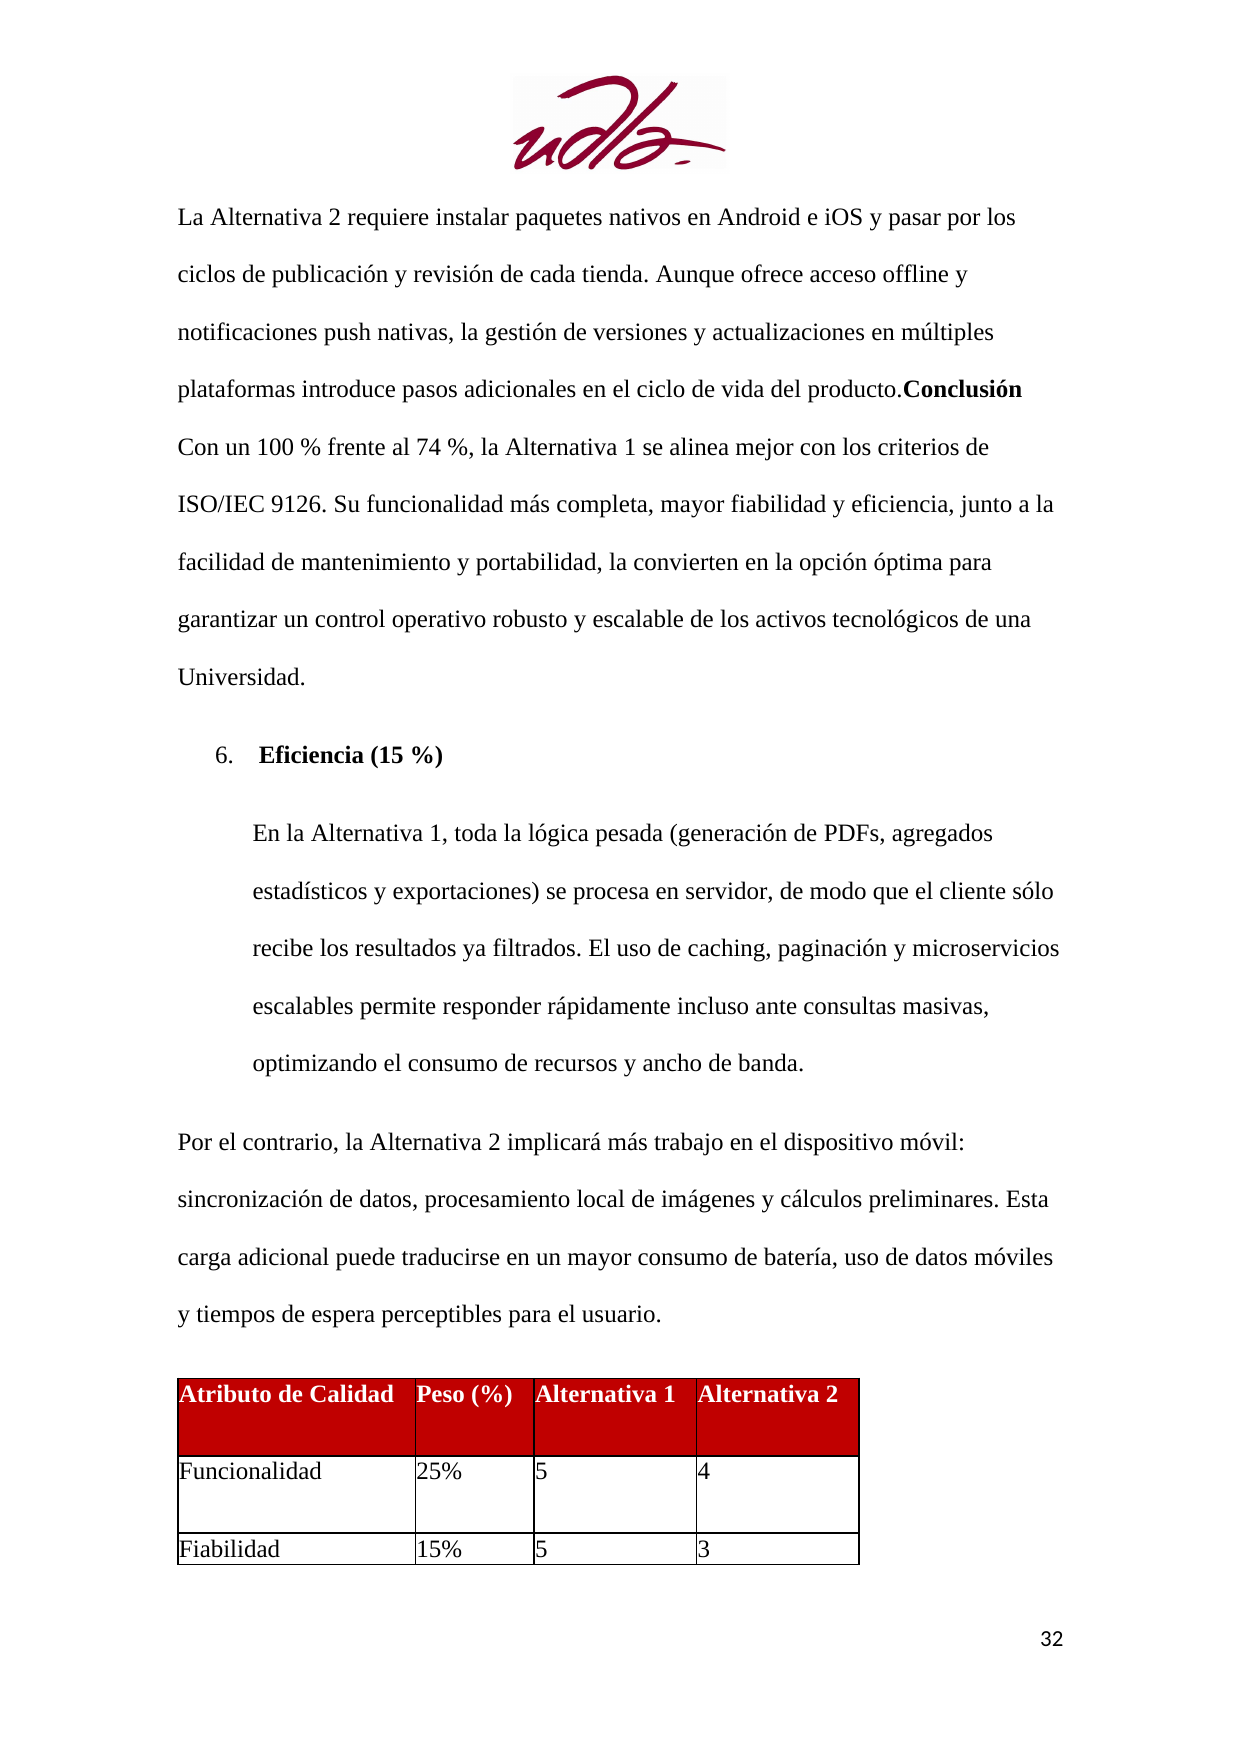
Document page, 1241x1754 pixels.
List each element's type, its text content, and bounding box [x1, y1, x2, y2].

picture [509, 73, 731, 174]
table_header Alternativa 1 [535, 1379, 696, 1455]
list Eficiencia (15 %) [215, 740, 1063, 769]
table_cell 5 [535, 1534, 696, 1563]
table_cell 5 [535, 1457, 696, 1532]
table_cell 3 [697, 1534, 858, 1563]
table_cell 4 [697, 1457, 858, 1532]
text La Alternativa 2 requiere instalar paquetes nativos en Android e iOS y pasar por los ciclos de publicación y revisión de cada tienda. Aunque ofrece acceso offline y notificaciones push nativas, la gestión de versiones y actualizaciones en múltiples plataformas introduce pasos adicionales en el ciclo de vida del producto.Conclusión Con un 100 % frente al 74 %, la Alternativa 1 se alinea mejor con los criterios de ISO/IEC 9126. Su funcionalidad más completa, mayor fiabilidad y eficiencia, junto a la facilidad de mantenimiento y portabilidad, la convierten en la opción óptima para garantizar un control operativo robusto y escalable de los activos tecnológicos de una Universidad. [177, 202, 1063, 690]
table_header Alternativa 2 [697, 1379, 858, 1455]
table_cell 25% [416, 1457, 533, 1532]
table_header Peso (%) [416, 1379, 533, 1455]
table_cell 15% [416, 1534, 533, 1563]
table_cell Funcionalidad [179, 1457, 415, 1532]
text Por el contrario, la Alternativa 2 implicará más trabajo en el dispositivo móvil: sincronización de datos, procesamiento local de imágenes y cálculos preliminares. Esta carga adicional puede traducirse en un mayor consumo de batería, uso de datos móviles y tiempos de espera perceptibles para el usuario. [177, 1127, 1063, 1328]
text En la Alternativa 1, toda la lógica pesada (generación de PDFs, agregados estadísticos y exportaciones) se procesa en servidor, de modo que el cliente sólo recibe los resultados ya filtrados. El uso de caching, paginación y microservicios escalables permite responder rápidamente incluso ante consultas masivas, optimizando el consumo de recursos y ancho de banda. [252, 818, 1063, 1077]
table_cell Fiabilidad [179, 1534, 415, 1563]
table_header Atributo de Calidad [179, 1379, 415, 1455]
